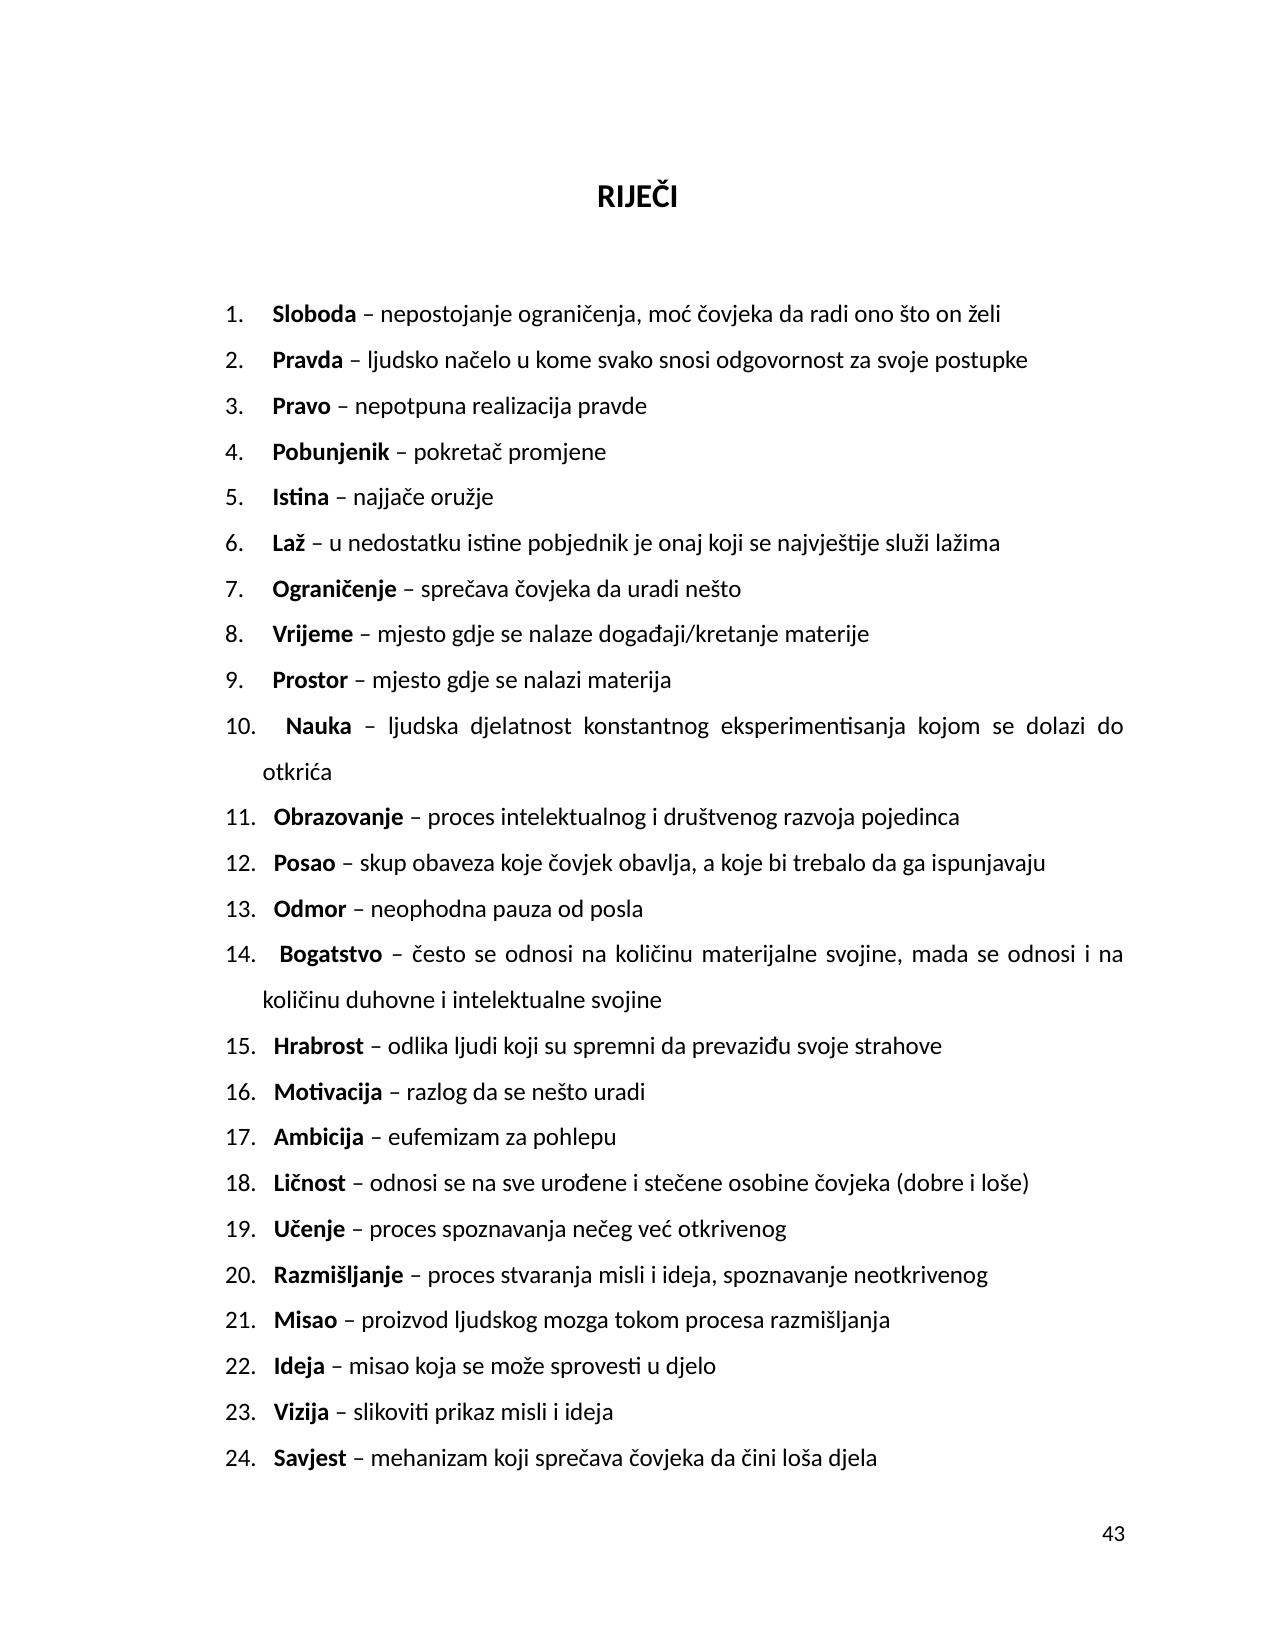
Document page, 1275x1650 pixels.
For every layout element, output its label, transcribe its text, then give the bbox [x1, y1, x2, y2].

list Ograničenje – sprečava čovjeka da uradi nešto [225, 573, 1125, 603]
list Vrijeme – mjesto gdje se nalaze događaji/kretanje materije [225, 618, 1125, 649]
list Istina – najjače oružje [225, 481, 1125, 512]
list Obrazovanje – proces intelektualnog i društvenog razvoja pojedinca [225, 801, 1125, 832]
list Savjest – mehanizam koji sprečava čovjeka da čini loša djela [225, 1442, 1125, 1472]
subtitle RIJEČI [150, 175, 1125, 216]
list Pravda – ljudsko načelo u kome svako snosi odgovornost za svoje postupke [225, 344, 1125, 375]
list Misao – proizvod ljudskog mozga tokom procesa razmišljanja [225, 1304, 1125, 1335]
list Ličnost – odnosi se na sve urođene i stečene osobine čovjeka (dobre i loše) [225, 1167, 1125, 1198]
list Bogatstvo – često se odnosi na količinu materijalne svojine, mada se odnosi i na količinu duhovne i intelektualne svojine [225, 939, 1125, 1015]
list Motivacija – razlog da se nešto uradi [225, 1076, 1125, 1106]
list Sloboda – nepostojanje ograničenja, moć čovjeka da radi ono što on želi [225, 298, 1125, 329]
list Pravo – nepotpuna realizacija pravde [225, 390, 1125, 420]
list Odmor – neophodna pauza od posla [225, 893, 1125, 923]
list Ideja – misao koja se može sprovesti u djelo [225, 1350, 1125, 1381]
list Razmišljanje – proces stvaranja misli i ideja, spoznavanje neotkrivenog [225, 1259, 1125, 1289]
list Hrabrost – odlika ljudi koji su spremni da prevaziđu svoje strahove [225, 1030, 1125, 1061]
list Posao – skup obaveza koje čovjek obavlja, a koje bi trebalo da ga ispunjavaju [225, 847, 1125, 878]
list Vizija – slikoviti prikaz misli i ideja [225, 1396, 1125, 1426]
list Laž – u nedostatku istine pobjednik je onaj koji se najvještije služi lažima [225, 527, 1125, 558]
list Prostor – mjesto gdje se nalazi materija [225, 664, 1125, 695]
list Ambicija – eufemizam za pohlepu [225, 1122, 1125, 1152]
list Nauka – ljudska djelatnost konstantnog eksperimentisanja kojom se dolazi do otkrića [225, 710, 1125, 786]
list Učenje – proces spoznavanja nečeg već otkrivenog [225, 1213, 1125, 1243]
list Pobunjenik – pokretač promjene [225, 436, 1125, 466]
